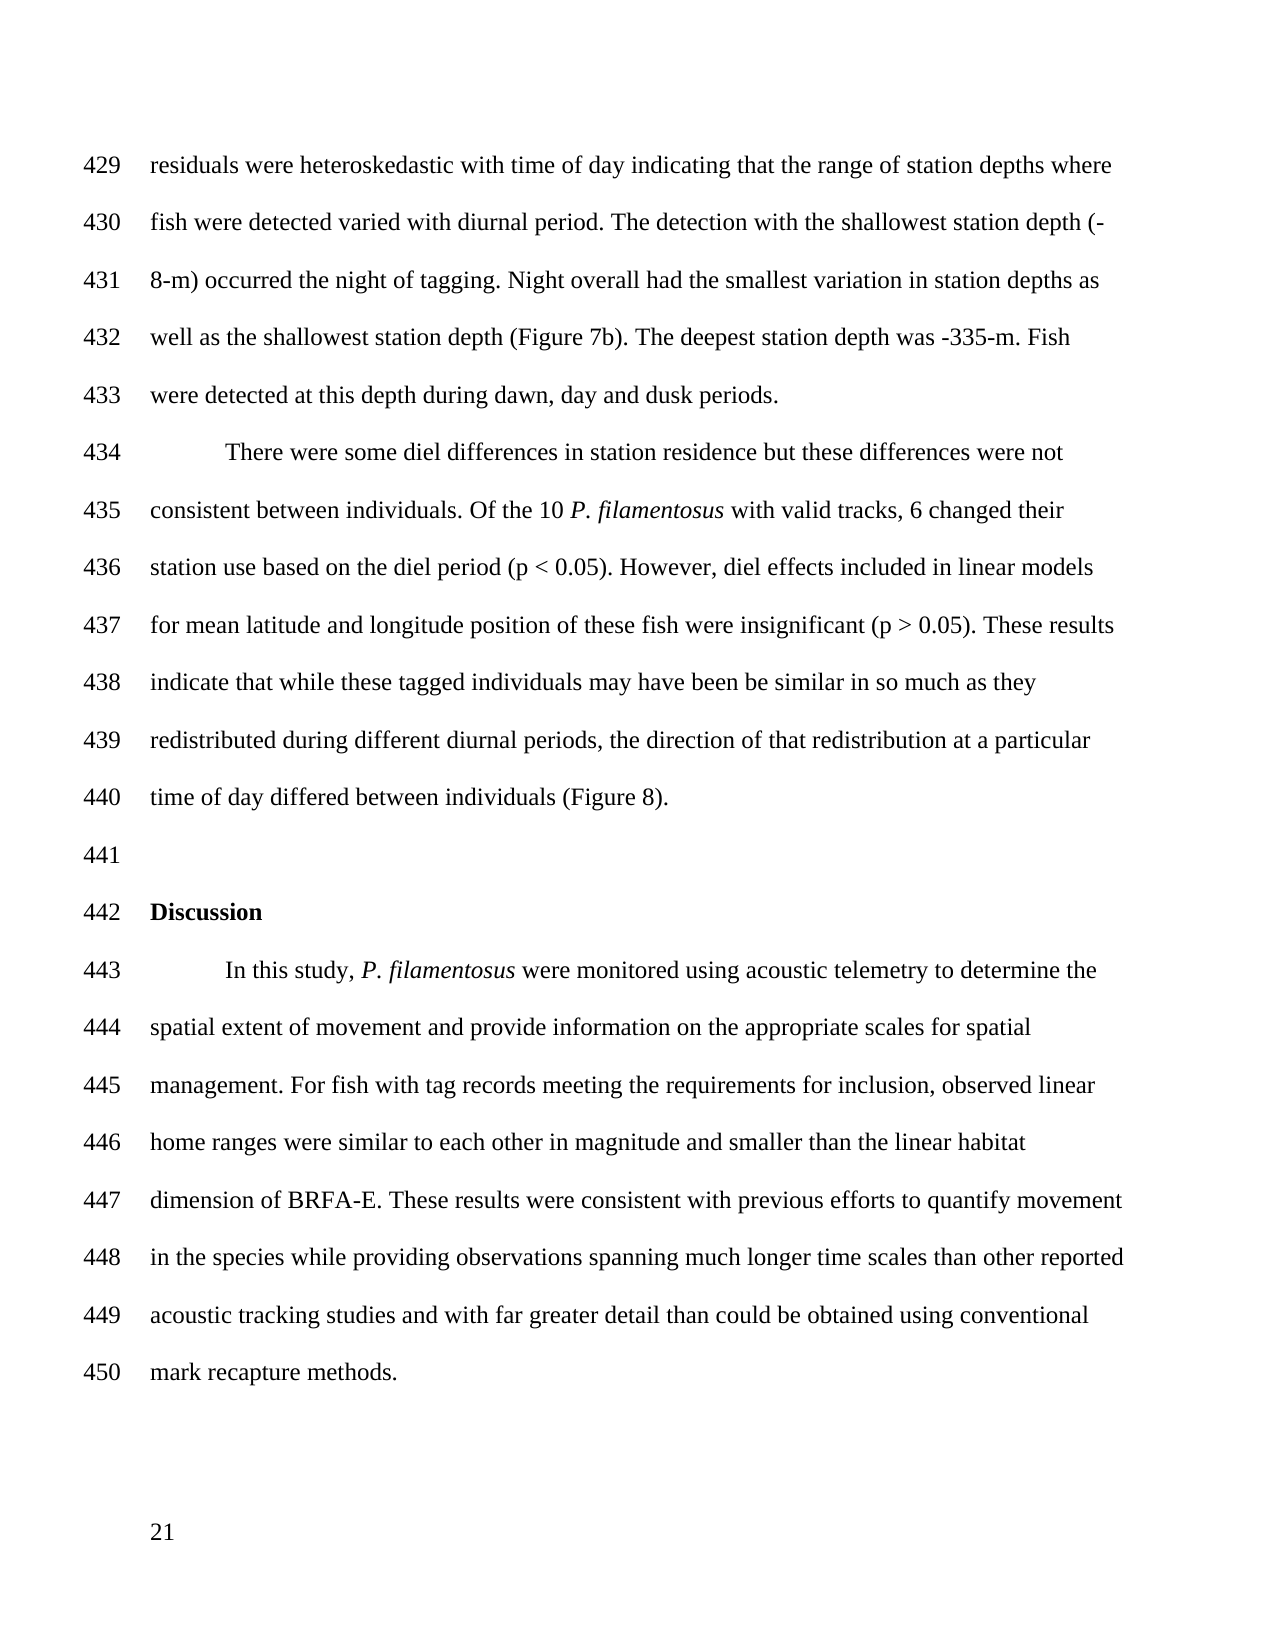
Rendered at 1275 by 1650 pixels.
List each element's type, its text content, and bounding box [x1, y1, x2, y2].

text There were some diel differences in station residence but these differences were not consistent between individuals. Of the 10 P. filamentosus with valid tracks, 6 changed their station use based on the diel period (p < 0.05). However, diel effects included in linear models for mean latitude and longitude position of these fish were insignificant (p > 0.05). These results indicate that while these tagged individuals may have been be similar in so much as they redistributed during different diurnal periods, the direction of that redistribution at a particular time of day differed between individuals (Figure 8). [150, 437, 1125, 811]
text In this study, P. filamentosus were monitored using acoustic telemetry to determine the spatial extent of movement and provide information on the appropriate scales for spatial management. For fish with tag records meeting the requirements for inclusion, observed linear home ranges were similar to each other in magnitude and smaller than the linear habitat dimension of BRFA-E. These results were consistent with previous efforts to quantify movement in the species while providing observations spanning much longer time scales than other reported acoustic tracking studies and with far greater detail than could be obtained using conventional mark recapture methods. [150, 955, 1125, 1386]
text Discussion [150, 897, 1125, 926]
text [150, 150, 1125, 409]
